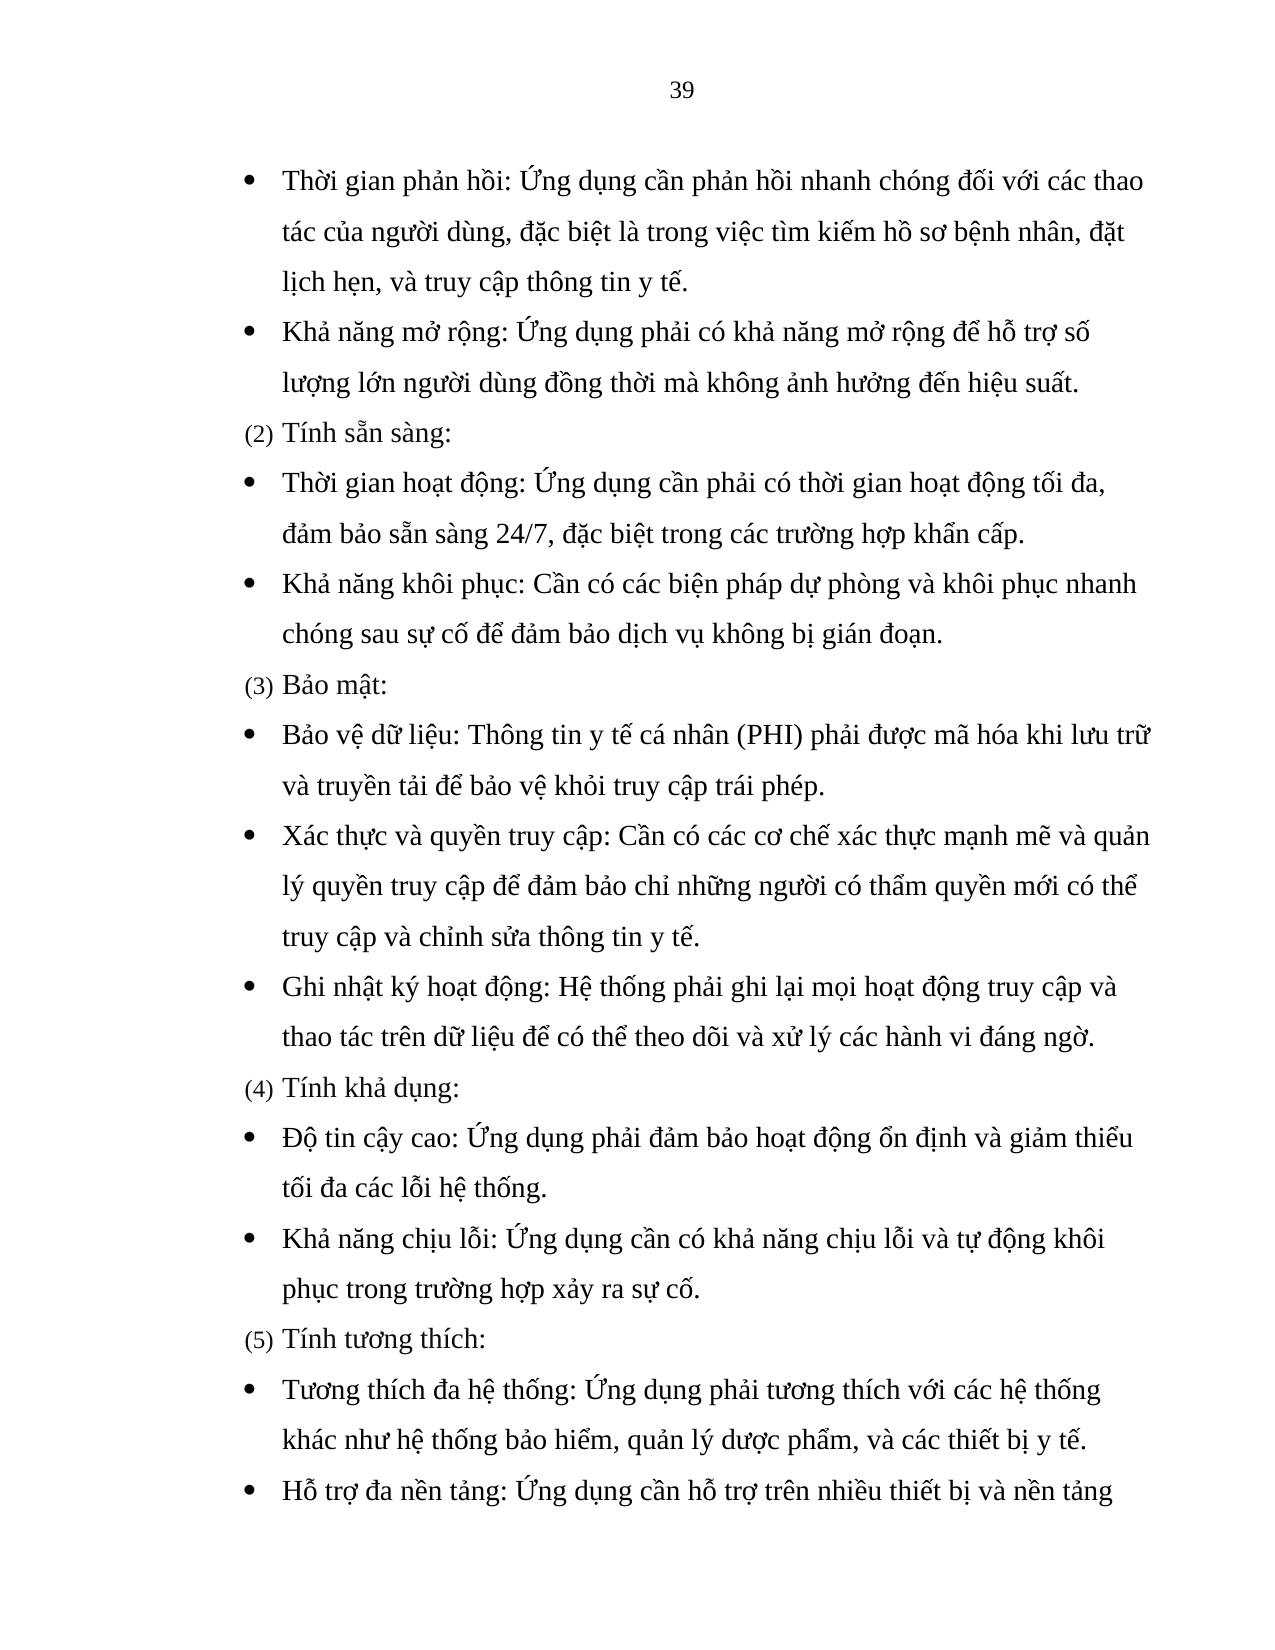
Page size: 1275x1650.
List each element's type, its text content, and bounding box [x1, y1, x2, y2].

list Tính khả dụng: [244, 1070, 1157, 1103]
list Thời gian hoạt động: Ứng dụng cần phải có thời gian hoạt động tối đa, đảm bảo sẵn sàng 24/7, đặc biệt trong các trường hợp khẩn cấp. [244, 466, 1157, 549]
list Bảo mật: [244, 667, 1157, 701]
list Khả năng khôi phục: Cần có các biện pháp dự phòng và khôi phục nhanh chóng sau sự cố để đảm bảo dịch vụ không bị gián đoạn. [244, 566, 1157, 650]
list Khả năng chịu lỗi: Ứng dụng cần có khả năng chịu lỗi và tự động khôi phục trong trường hợp xảy ra sự cố. [244, 1221, 1157, 1305]
list Thời gian phản hồi: Ứng dụng cần phản hồi nhanh chóng đối với các thao tác của người dùng, đặc biệt là trong việc tìm kiếm hồ sơ bệnh nhân, đặt lịch hẹn, và truy cập thông tin y tế. [244, 163, 1157, 298]
list Tính sẵn sàng: [244, 415, 1157, 449]
list Tương thích đa hệ thống: Ứng dụng phải tương thích với các hệ thống khác như hệ thống bảo hiểm, quản lý dược phẩm, và các thiết bị y tế. [244, 1372, 1157, 1456]
list Xác thực và quyền truy cập: Cần có các cơ chế xác thực mạnh mẽ và quản lý quyền truy cập để đảm bảo chỉ những người có thẩm quyền mới có thể truy cập và chỉnh sửa thông tin y tế. [244, 818, 1157, 952]
list Tính tương thích: [244, 1322, 1157, 1355]
list Ghi nhật ký hoạt động: Hệ thống phải ghi lại mọi hoạt động truy cập và thao tác trên dữ liệu để có thể theo dõi và xử lý các hành vi đáng ngờ. [244, 969, 1157, 1053]
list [244, 1473, 1157, 1506]
list Khả năng mở rộng: Ứng dụng phải có khả năng mở rộng để hỗ trợ số lượng lớn người dùng đồng thời mà không ảnh hưởng đến hiệu suất. [244, 314, 1157, 398]
list Độ tin cậy cao: Ứng dụng phải đảm bảo hoạt động ổn định và giảm thiểu tối đa các lỗi hệ thống. [244, 1120, 1157, 1204]
list Bảo vệ dữ liệu: Thông tin y tế cá nhân (PHI) phải được mã hóa khi lưu trữ và truyền tải để bảo vệ khỏi truy cập trái phép. [244, 717, 1157, 801]
